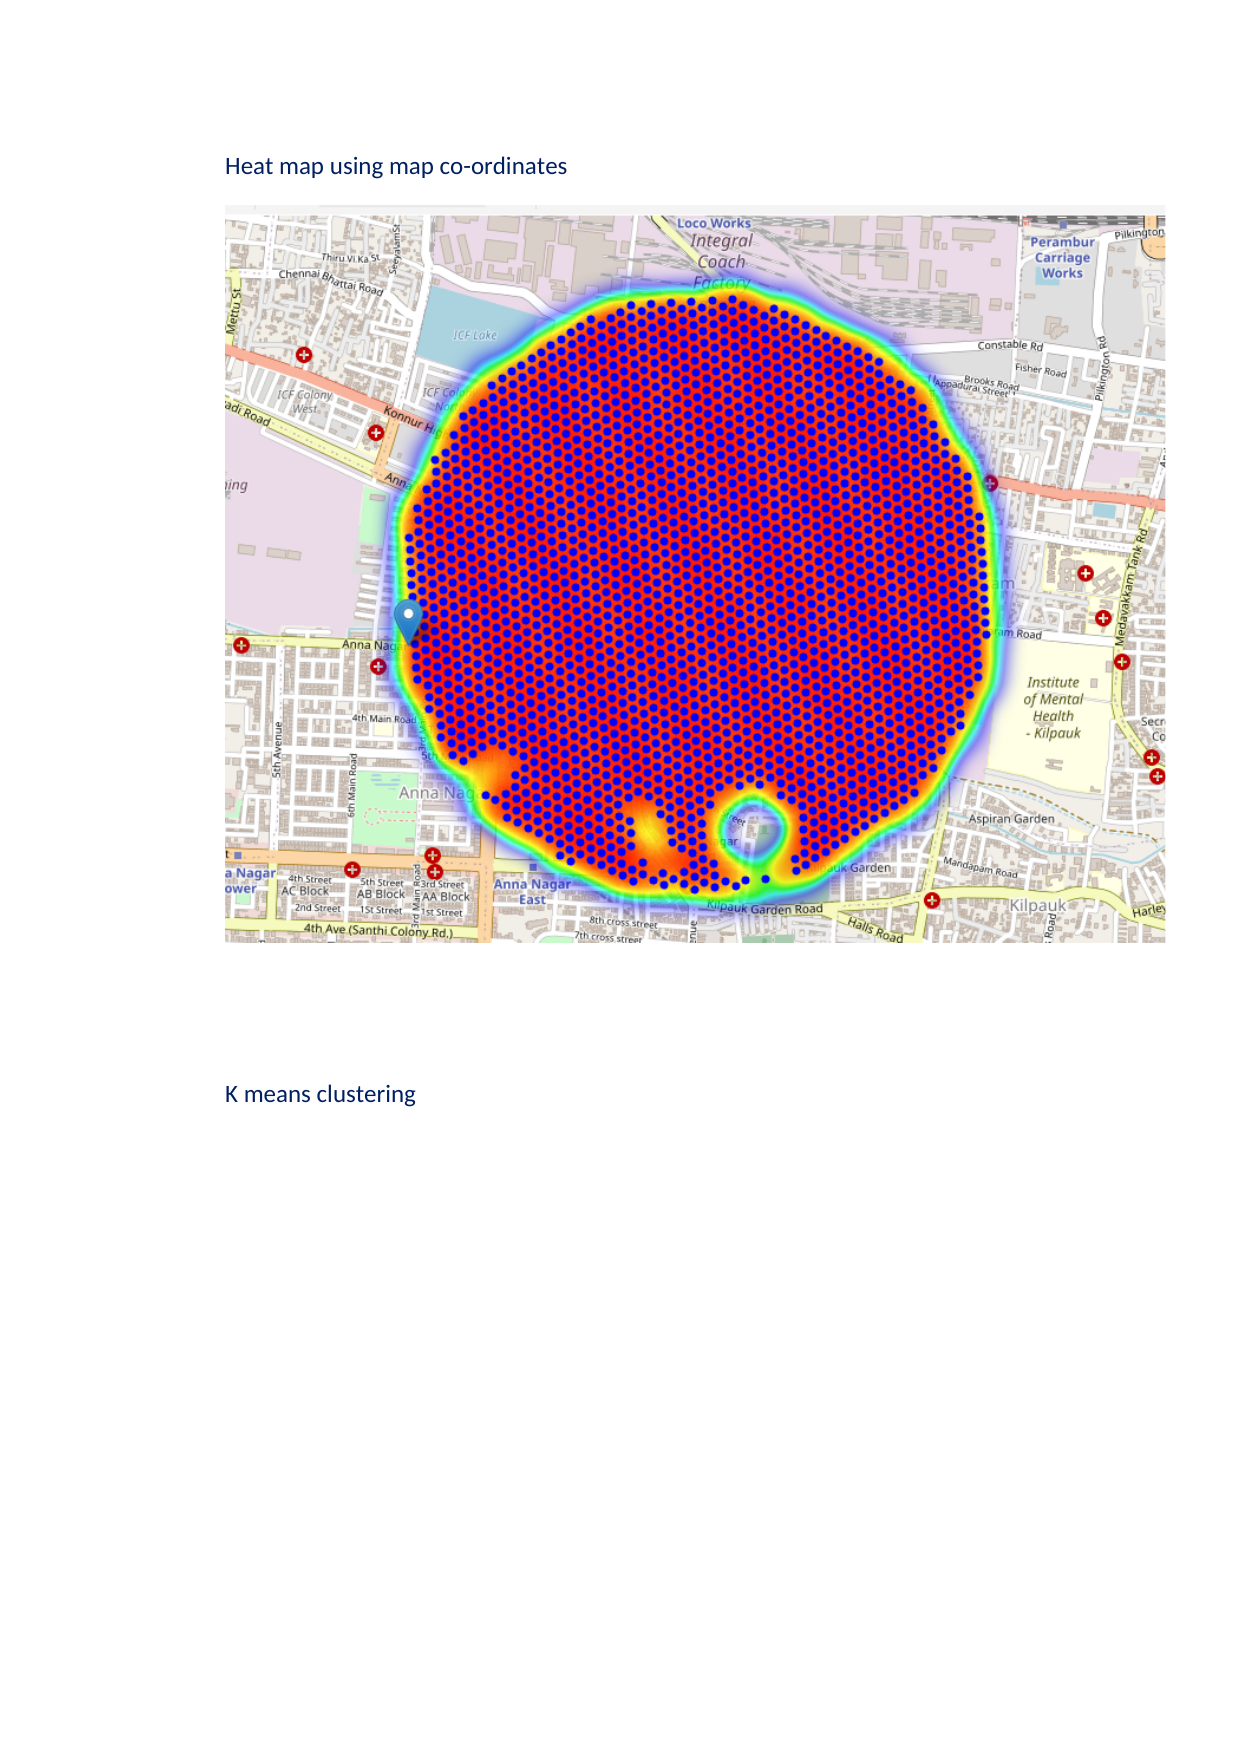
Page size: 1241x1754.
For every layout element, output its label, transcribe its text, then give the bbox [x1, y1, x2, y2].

text K means clustering [225, 1078, 1090, 1109]
picture [225, 205, 1166, 943]
text Heat map using map co-ordinates [225, 150, 1090, 181]
